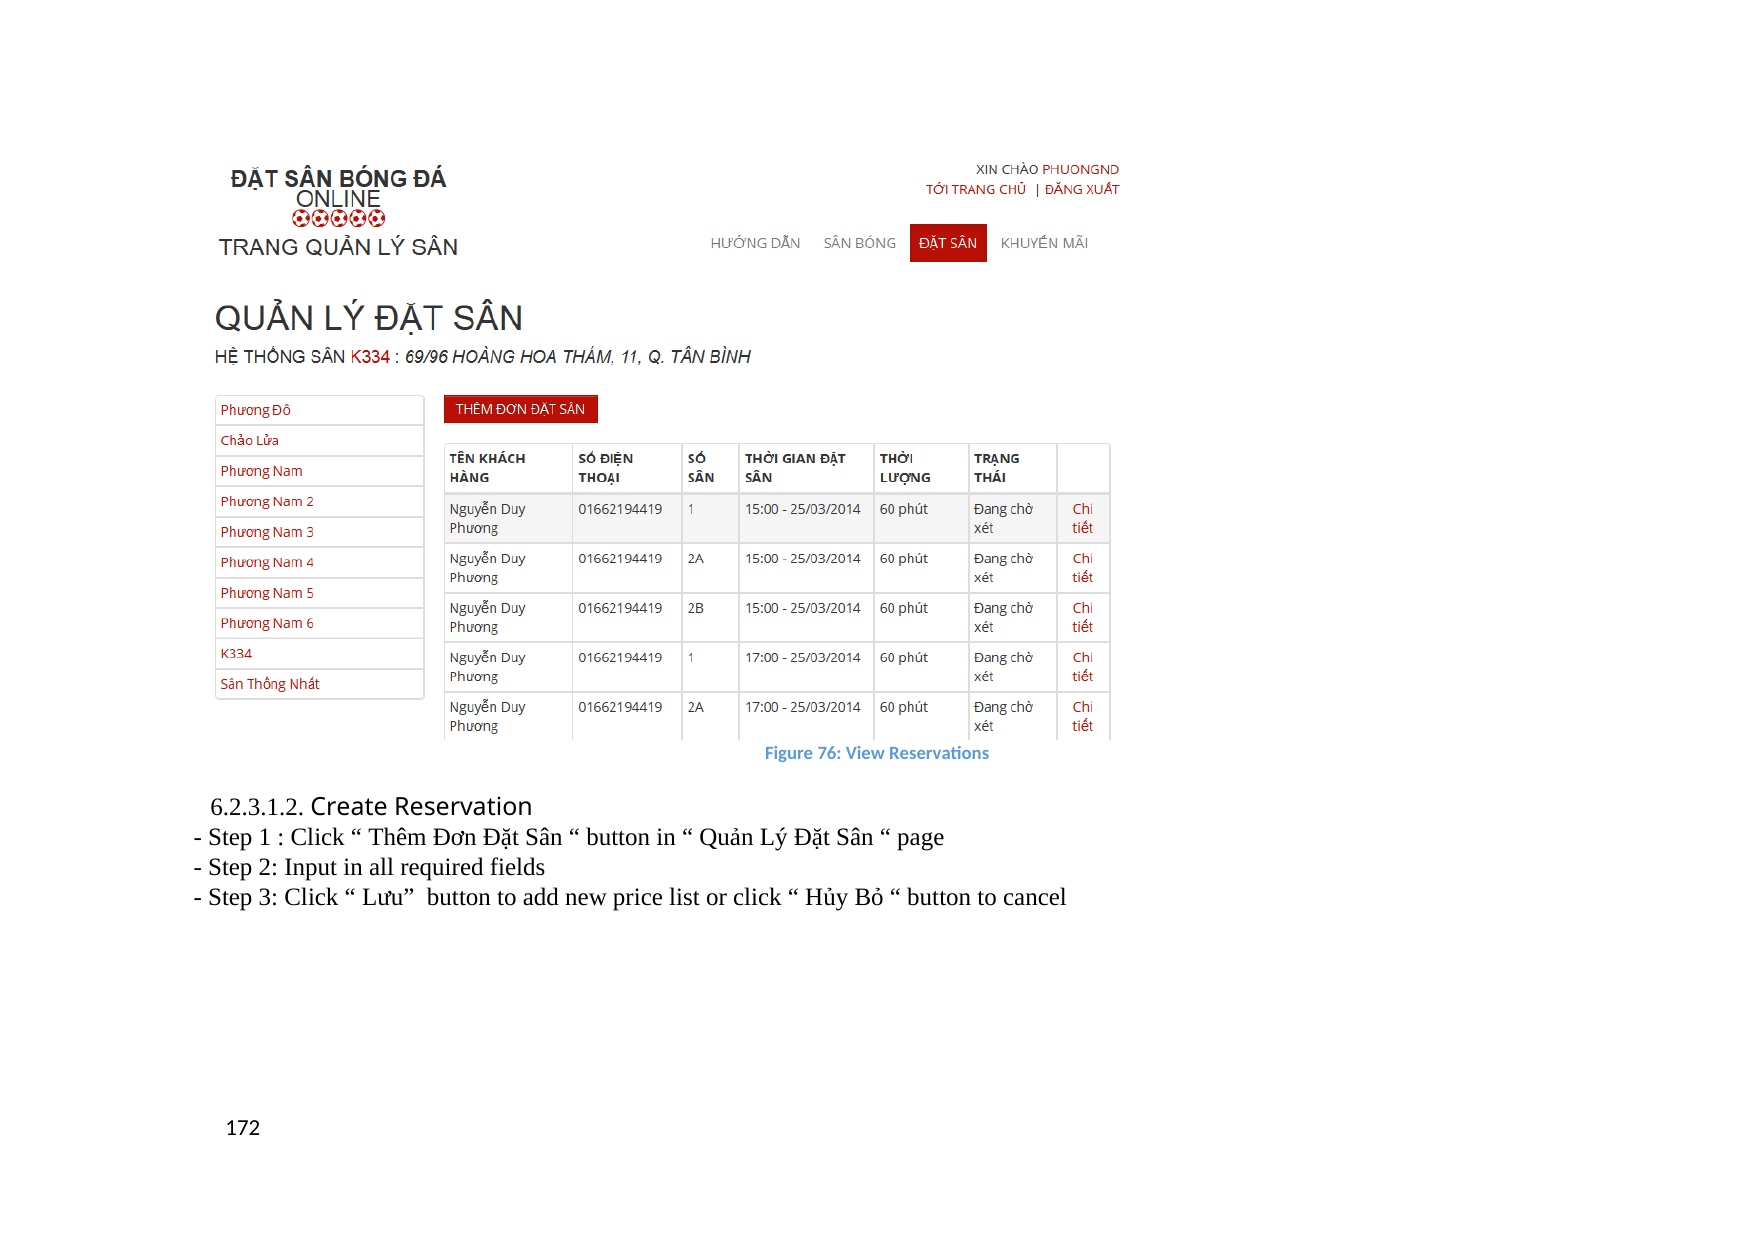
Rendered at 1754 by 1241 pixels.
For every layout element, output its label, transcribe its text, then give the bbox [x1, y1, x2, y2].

subtitle Create Reservation [210, 789, 1604, 822]
picture [193, 149, 1131, 740]
text - Step 3: Click “ Lưu” button to add new price list or click “ Hủy Bỏ “ button to cancel [193, 882, 1604, 911]
text Figure 76: View Reservations [150, 741, 1604, 764]
text - Step 2: Input in all required fields [193, 852, 1604, 881]
text - Step 1 : Click “ Thêm Đơn Đặt Sân “ button in “ Quản Lý Đặt Sân “ page [193, 822, 1604, 851]
